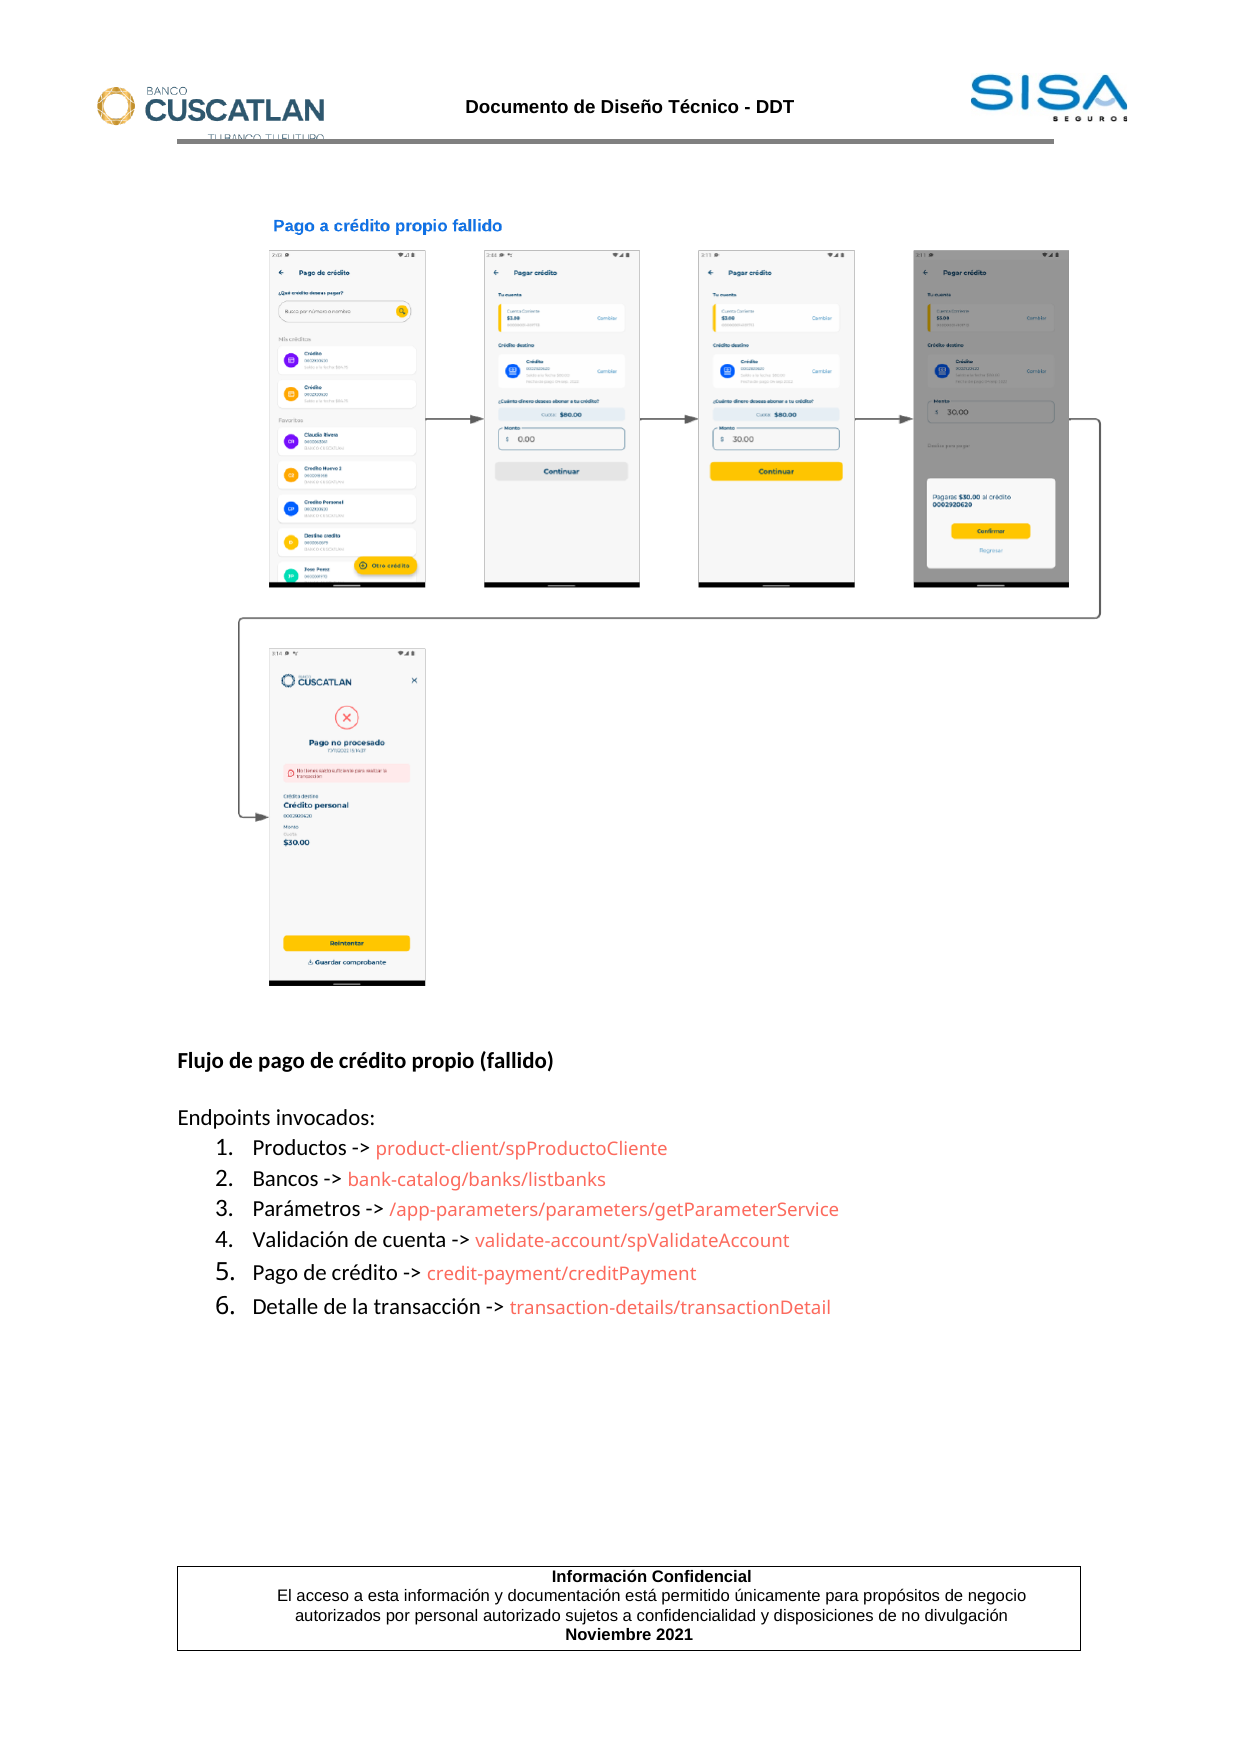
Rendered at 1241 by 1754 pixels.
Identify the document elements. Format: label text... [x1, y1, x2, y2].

list Bancos -> bank-catalog/banks/listbanks [215, 1162, 1063, 1192]
list Detalle de la transacción -> transaction-details/transactionDetail [215, 1287, 1063, 1321]
list Validación de cuenta -> validate-account/spValidateAccount [215, 1223, 1063, 1253]
picture [970, 73, 1128, 122]
picture [85, 73, 336, 150]
picture [177, 172, 1159, 1046]
list Parámetros -> /app-parameters/parameters/getParameterService [215, 1192, 1063, 1223]
text Endpoints invocados: [177, 1103, 1063, 1131]
text Flujo de pago de crédito propio (fallido) [177, 1046, 1063, 1074]
list Productos -> product-client/spProductoCliente [215, 1131, 1063, 1162]
list Pago de crédito -> credit-payment/creditPayment [215, 1253, 1063, 1287]
